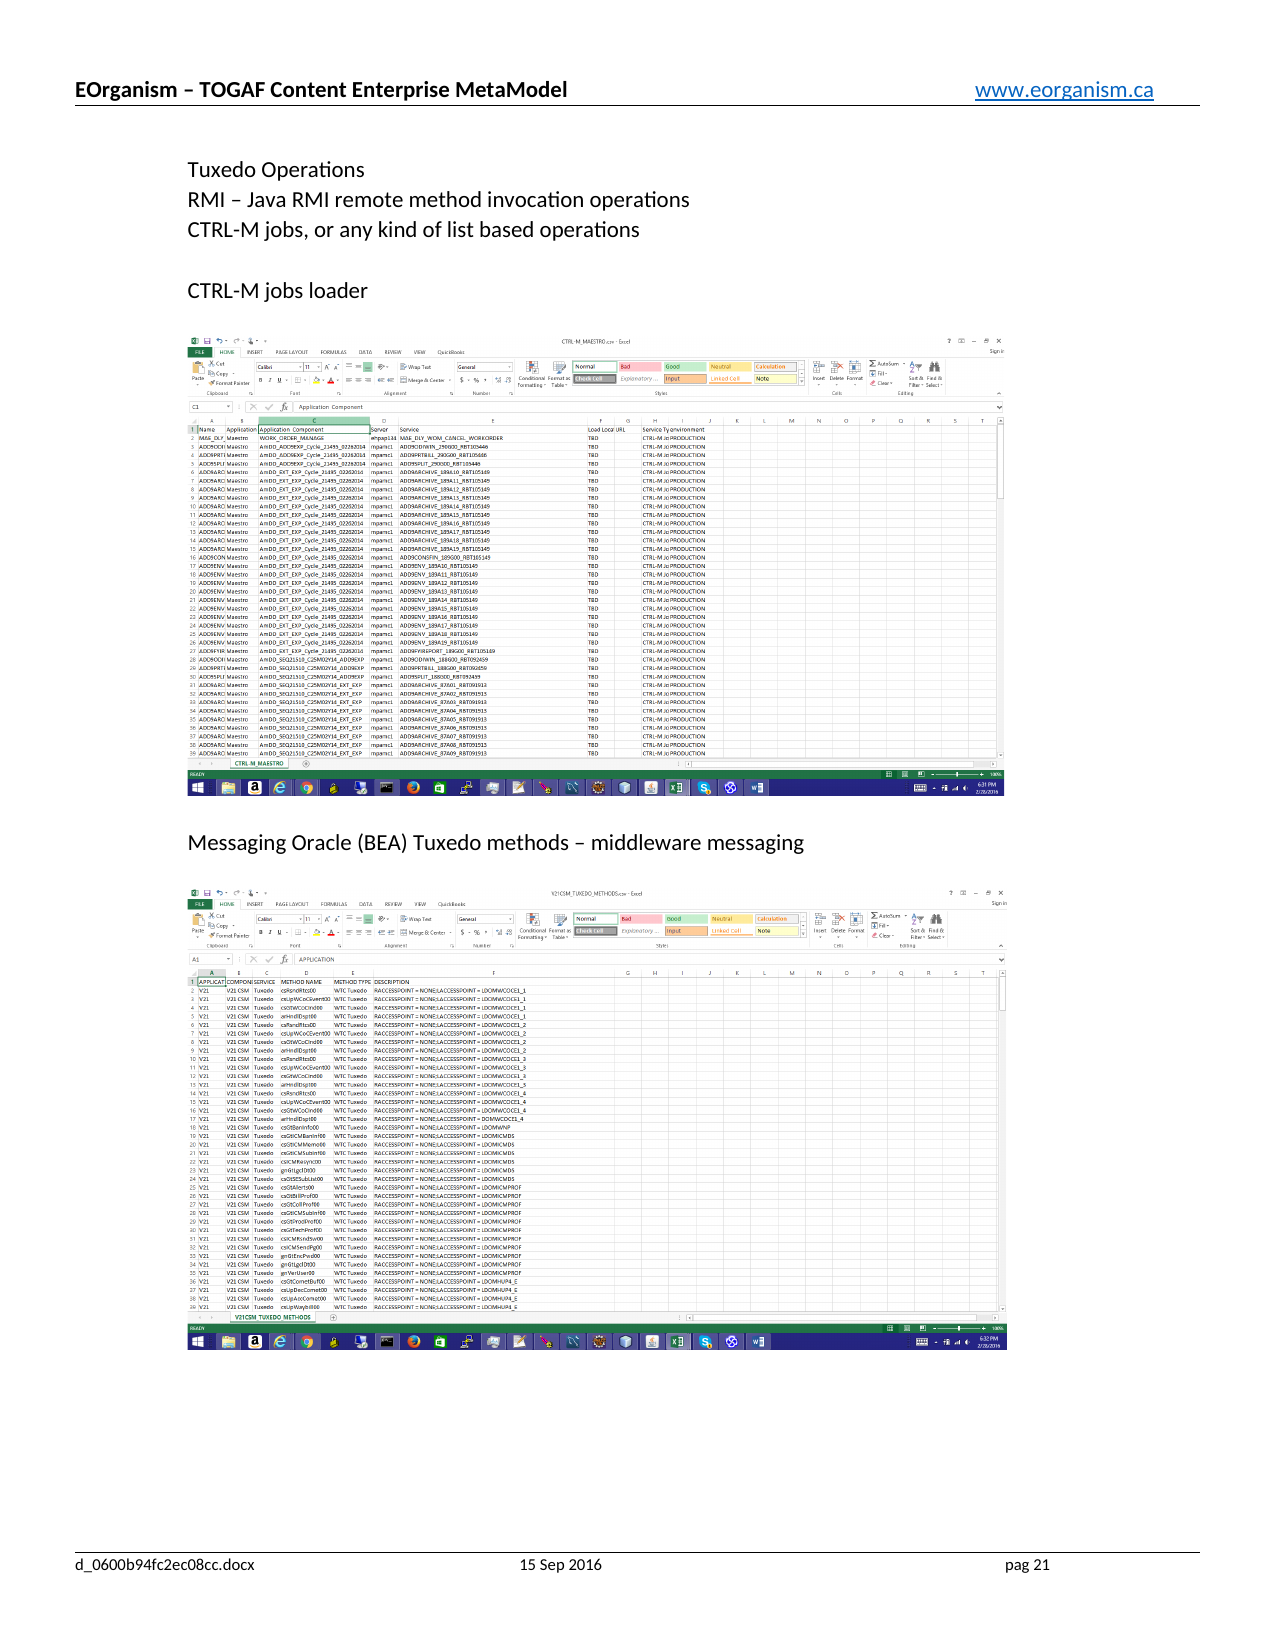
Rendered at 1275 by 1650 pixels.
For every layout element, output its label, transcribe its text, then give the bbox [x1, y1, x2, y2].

list CTRL-M jobs, or any kind of list based operations [187, 216, 1200, 243]
picture [187, 888, 1007, 1350]
list RMI – Java RMI remote method invocation operations [187, 185, 1200, 213]
picture [187, 336, 1005, 796]
list Messaging Oracle (BEA) Tuxedo methods – middleware messaging [187, 828, 1200, 856]
list Tuxedo Operations [187, 155, 1200, 183]
list CTRL-M jobs loader [187, 276, 1200, 304]
